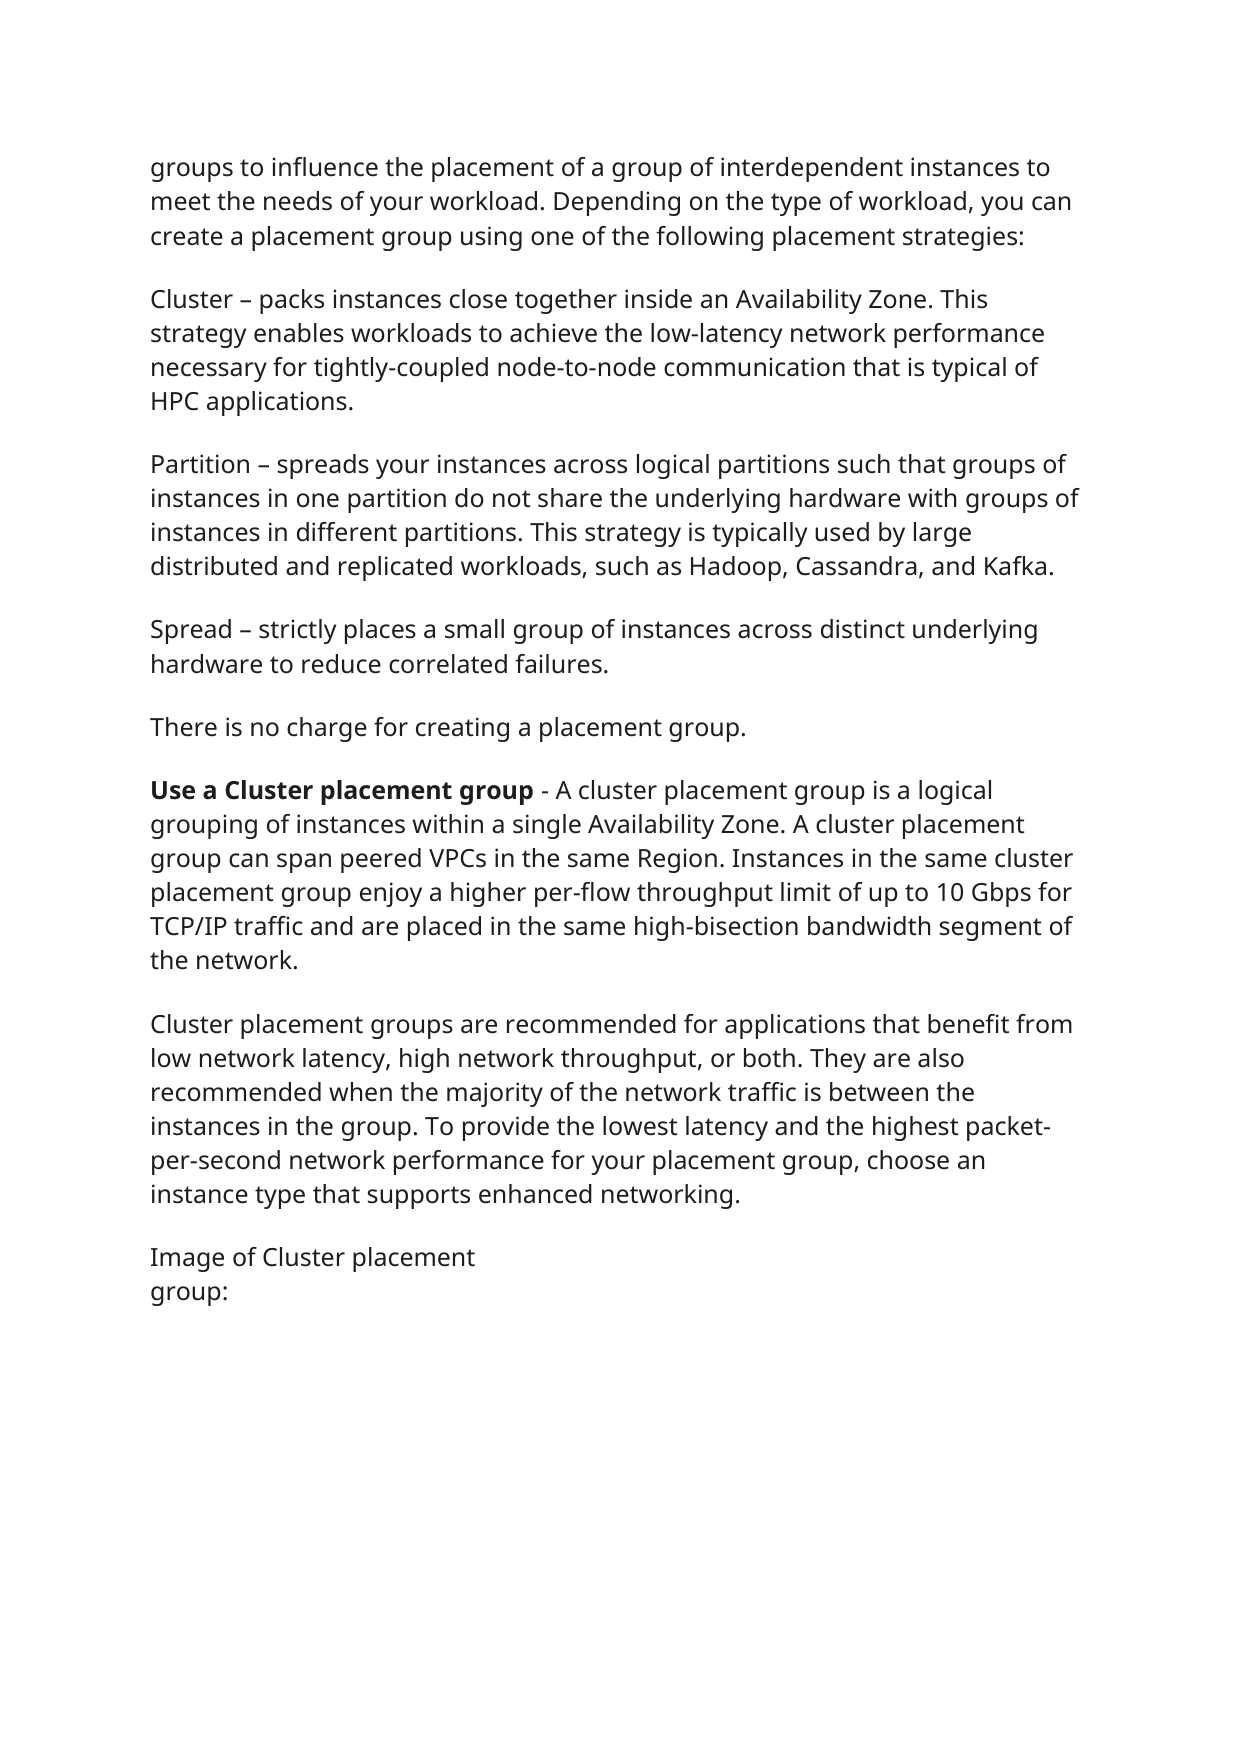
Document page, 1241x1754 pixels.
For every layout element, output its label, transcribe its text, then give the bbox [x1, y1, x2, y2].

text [150, 1240, 1090, 1308]
text There is no charge for creating a placement group. [150, 709, 1090, 743]
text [150, 150, 1090, 252]
text Spread – strictly places a small group of instances across distinct underlying hardware to reduce correlated failures. [150, 612, 1090, 680]
text Partition – spreads your instances across logical partitions such that groups of instances in one partition do not share the underlying hardware with groups of instances in different partitions. This strategy is typically used by large distributed and replicated workloads, such as Hadoop, Cassandra, and Kafka. [150, 447, 1090, 583]
text Cluster – packs instances close together inside an Availability Zone. This strategy enables workloads to achieve the low-latency network performance necessary for tightly-coupled node-to-node communication that is typical of HPC applications. [150, 281, 1090, 418]
text Use a Cluster placement group - A cluster placement group is a logical grouping of instances within a single Availability Zone. A cluster placement group can span peered VPCs in the same Region. Instances in the same cluster placement group enjoy a higher per-flow throughput limit of up to 10 Gbps for TCP/IP traffic and are placed in the same high-bisection bandwidth segment of the network. [150, 773, 1090, 977]
text Cluster placement groups are recommended for applications that benefit from low network latency, high network throughput, or both. They are also recommended when the majority of the network traffic is between the instances in the group. To provide the lowest latency and the highest packet-per-second network performance for your placement group, choose an instance type that supports enhanced networking. [150, 1006, 1090, 1211]
